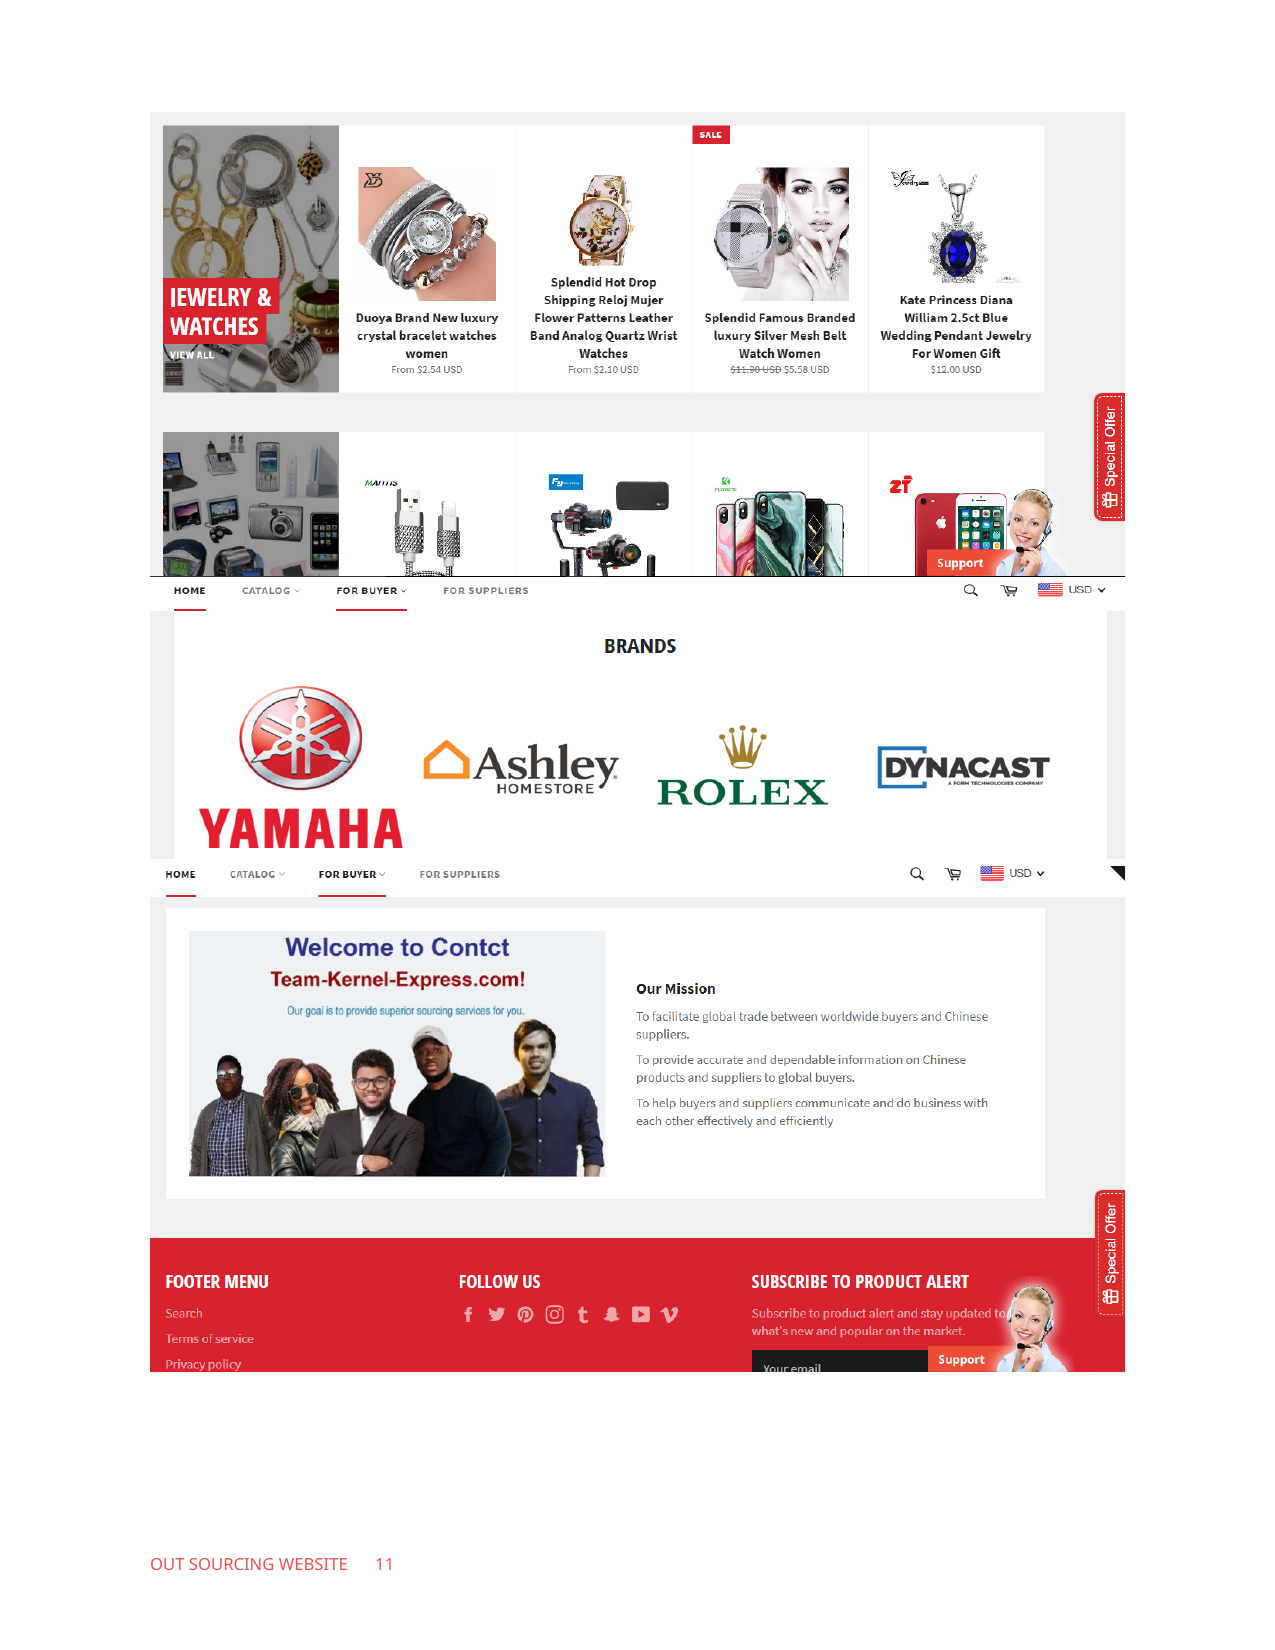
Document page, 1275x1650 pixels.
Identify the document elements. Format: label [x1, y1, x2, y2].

picture [150, 866, 1125, 1372]
picture [150, 583, 1125, 859]
picture [150, 112, 1125, 577]
